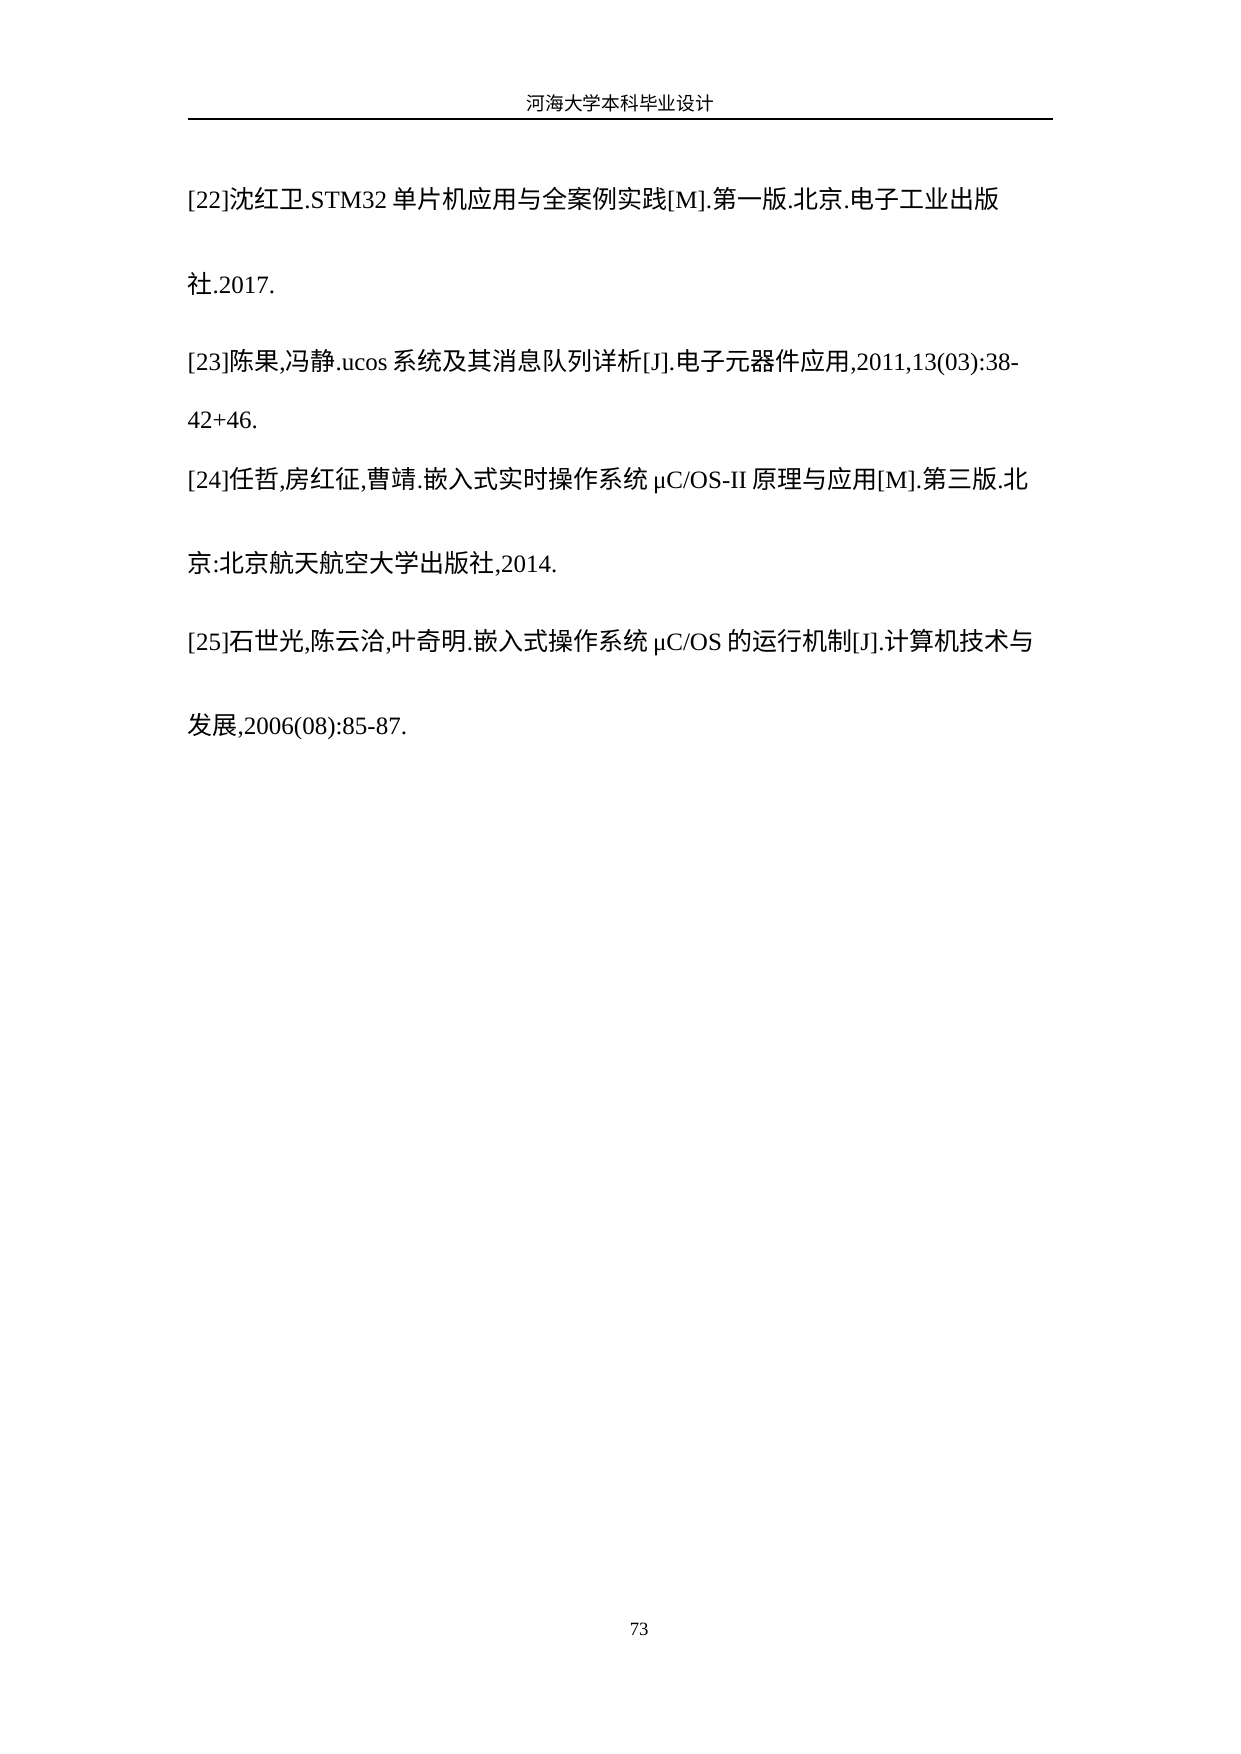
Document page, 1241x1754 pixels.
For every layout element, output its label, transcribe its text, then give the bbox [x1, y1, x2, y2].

text [22]沈红卫.STM32单片机应用与全案例实践[M].第一版.北京.电子工业出版社.2017. [187, 164, 1053, 317]
text [23]陈果,冯静.ucos系统及其消息队列详析[J].电子元器件应用,2011,13(03):38-42+46. [187, 326, 1053, 436]
text [25]石世光,陈云洽,叶奇明.嵌入式操作系统μC/OS的运行机制[J].计算机技术与发展,2006(08):85-87. [187, 605, 1053, 758]
text [24]任哲,房红征,曹靖.嵌入式实时操作系统μC/OS-II原理与应用[M].第三版.北京:北京航天航空大学出版社,2014. [187, 443, 1053, 596]
